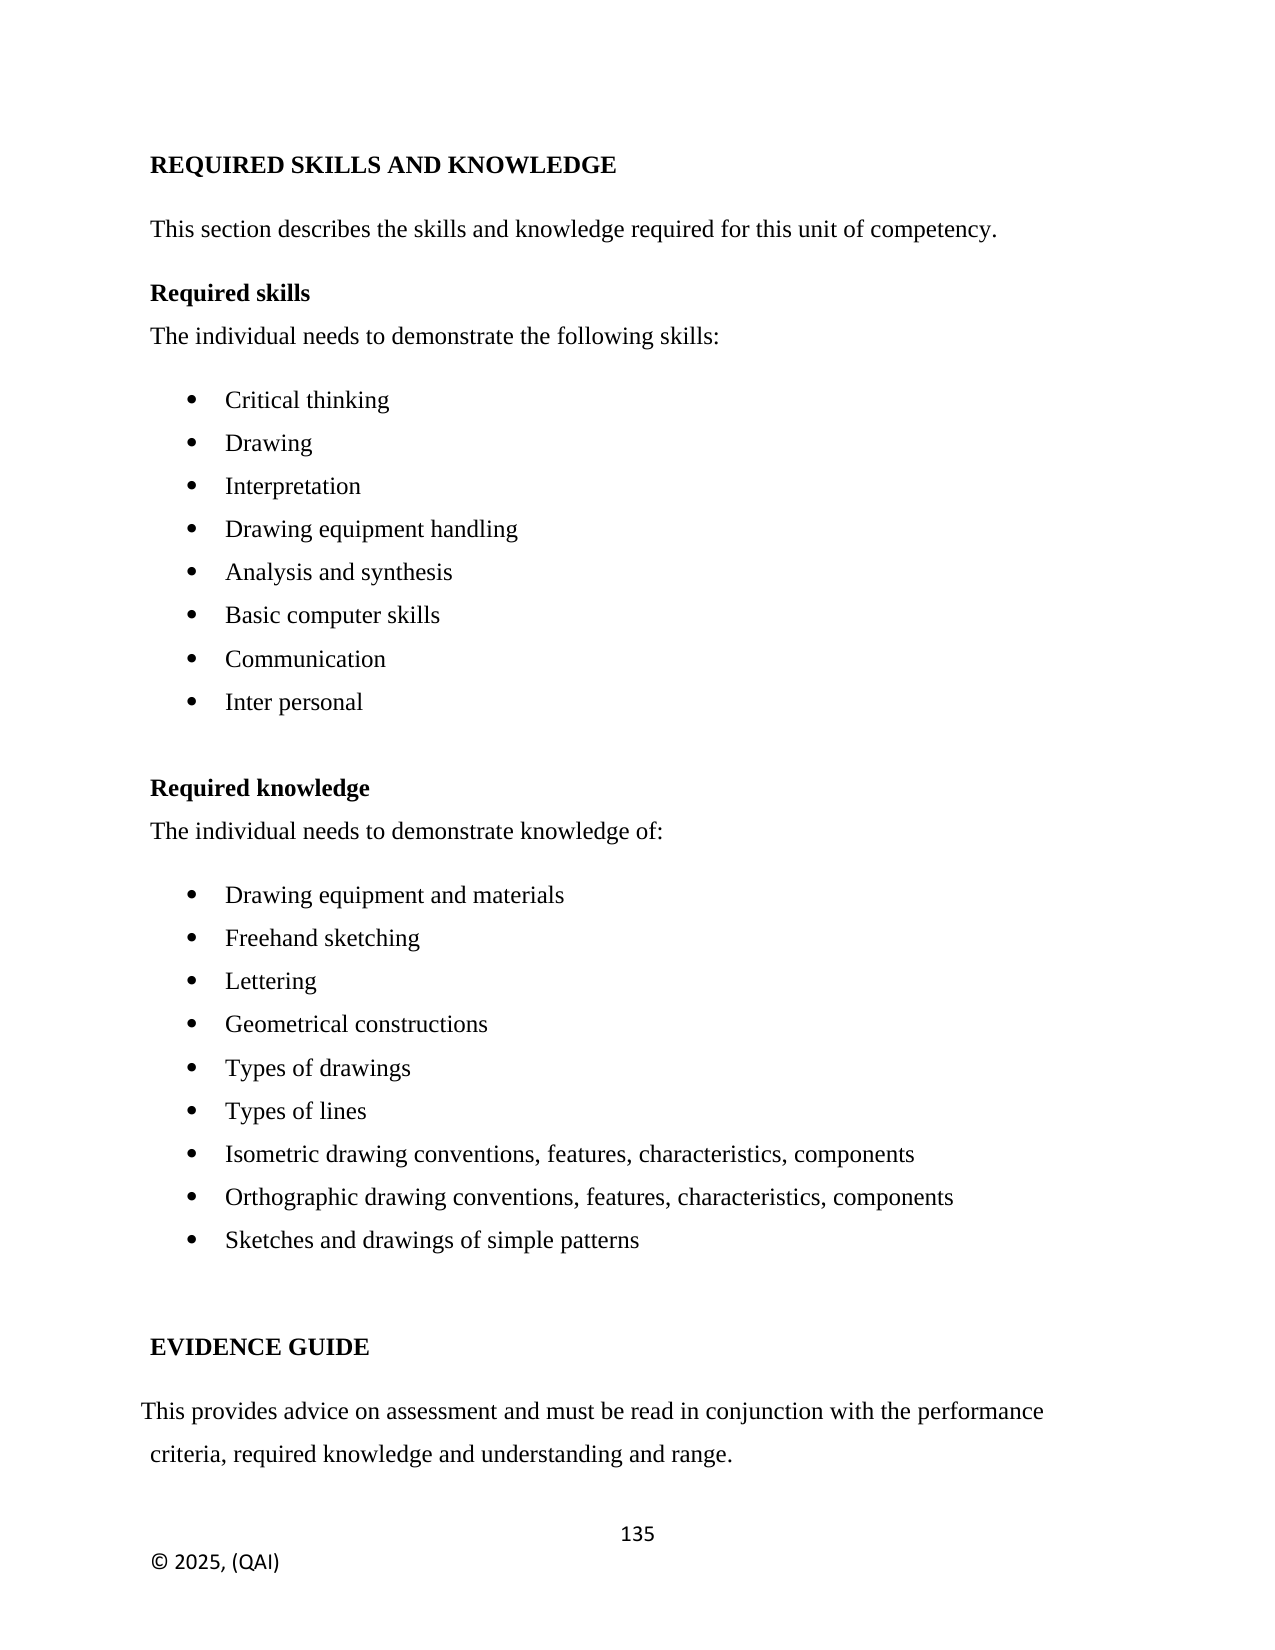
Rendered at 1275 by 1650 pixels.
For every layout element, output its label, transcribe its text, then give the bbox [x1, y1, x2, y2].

text Required knowledge [150, 773, 1125, 802]
list Orthographic drawing conventions, features, characteristics, components [187, 1182, 1125, 1211]
list Types of lines [187, 1096, 1125, 1124]
text REQUIRED SKILLS AND KNOWLEDGE [150, 150, 1125, 179]
list Isometric drawing conventions, features, characteristics, components [187, 1139, 1125, 1168]
list Freehand sketching [187, 923, 1125, 952]
list Drawing equipment handling [187, 514, 1125, 543]
list Types of drawings [187, 1053, 1125, 1081]
list Critical thinking [187, 385, 1125, 414]
list Analysis and synthesis [187, 557, 1125, 586]
text This section describes the skills and knowledge required for this unit of competency. [150, 214, 1125, 243]
list Drawing [187, 428, 1125, 457]
list Inter personal [187, 687, 1125, 716]
list Geometrical constructions [187, 1009, 1125, 1038]
text The individual needs to demonstrate the following skills: [150, 321, 1125, 350]
list Sketches and drawings of simple patterns [187, 1225, 1125, 1254]
list Communication [187, 644, 1125, 672]
text EVIDENCE GUIDE [150, 1332, 1125, 1361]
list Basic computer skills [187, 601, 1125, 629]
text The individual needs to demonstrate knowledge of: [150, 816, 1125, 845]
list Lettering [187, 966, 1125, 995]
list Drawing equipment and materials [187, 880, 1125, 909]
text Required skills [150, 278, 1125, 307]
list Interpretation [187, 471, 1125, 500]
text This provides advice on assessment and must be read in conjunction with the performance criteria, required knowledge and understanding and range. [141, 1396, 1125, 1468]
